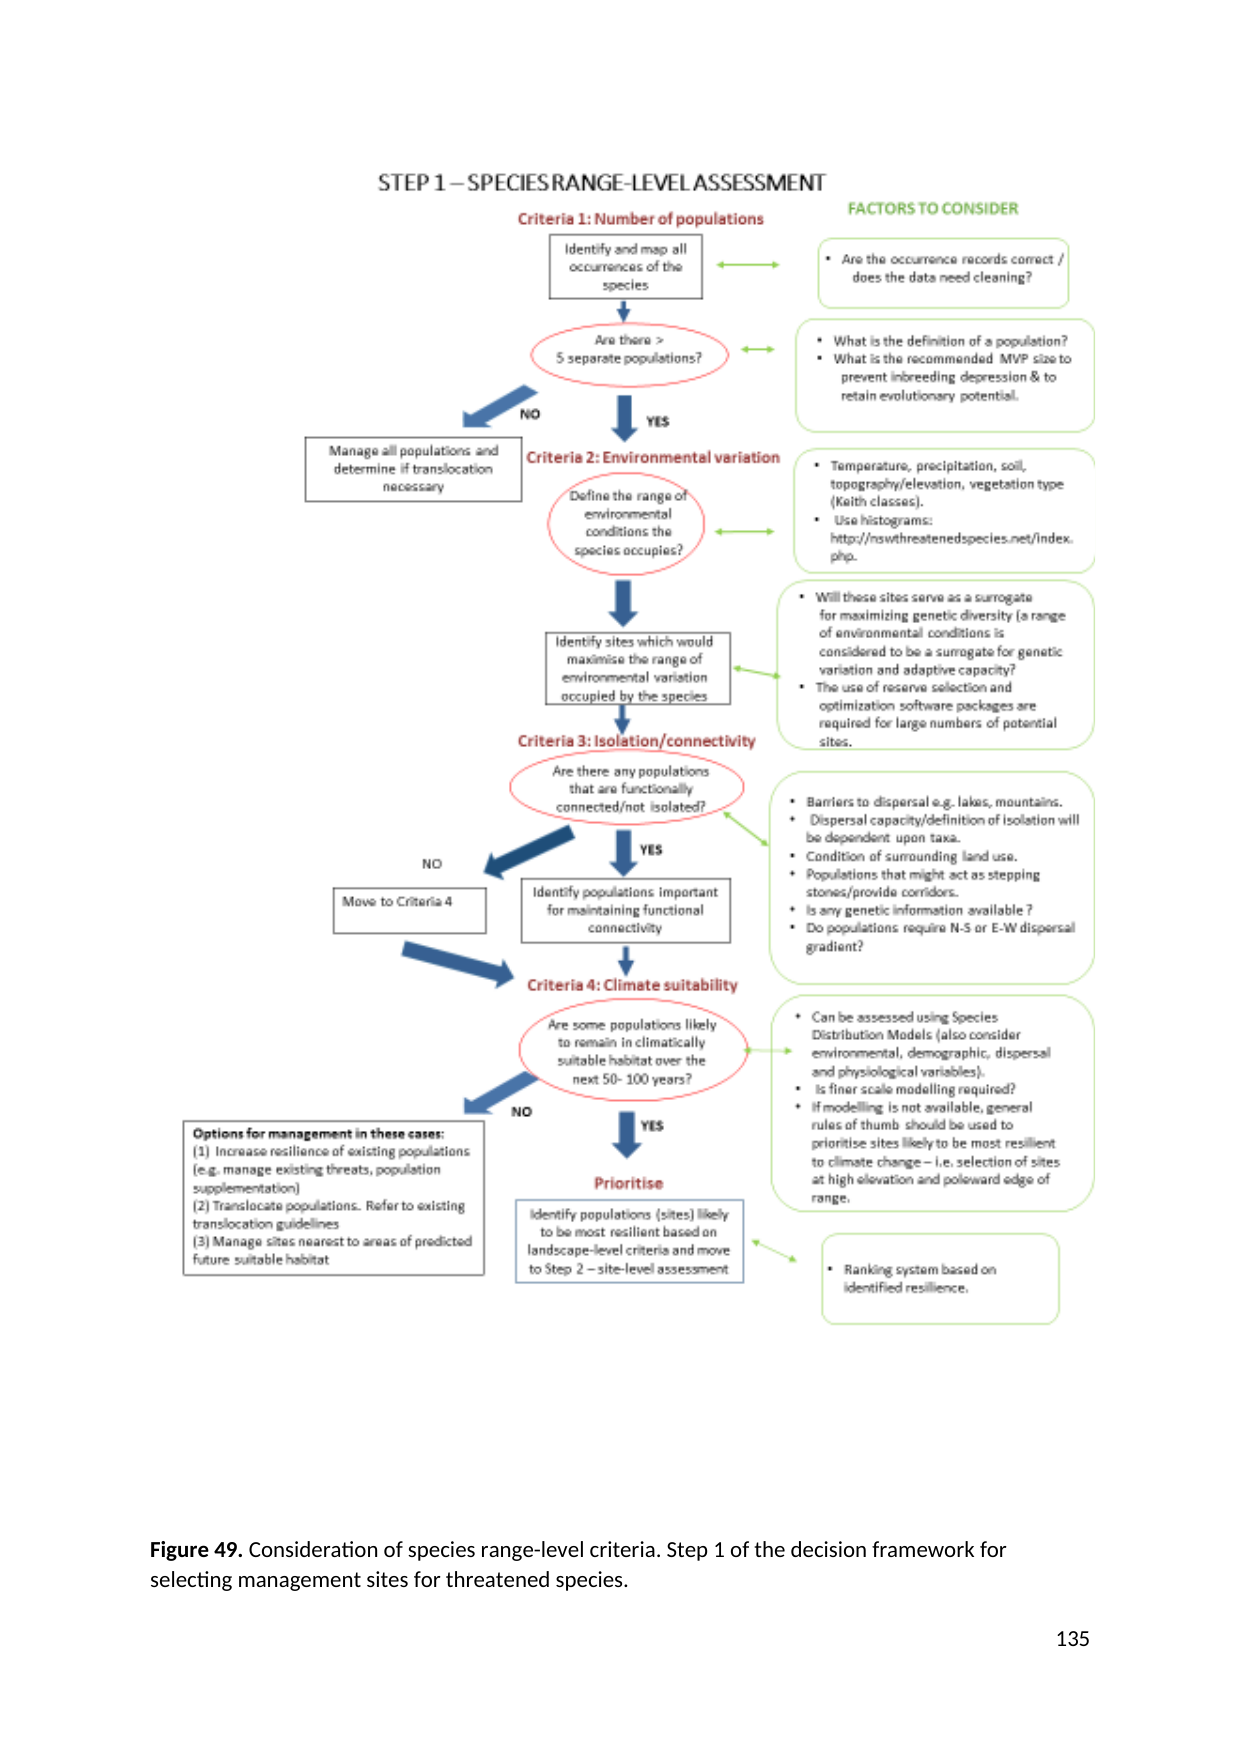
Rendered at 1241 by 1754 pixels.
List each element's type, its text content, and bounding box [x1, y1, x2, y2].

picture [151, 162, 1096, 1418]
text Figure 49. Consideration of species range-level criteria. Step 1 of the decision framework for selecting management sites for threatened species. [150, 1535, 1090, 1593]
